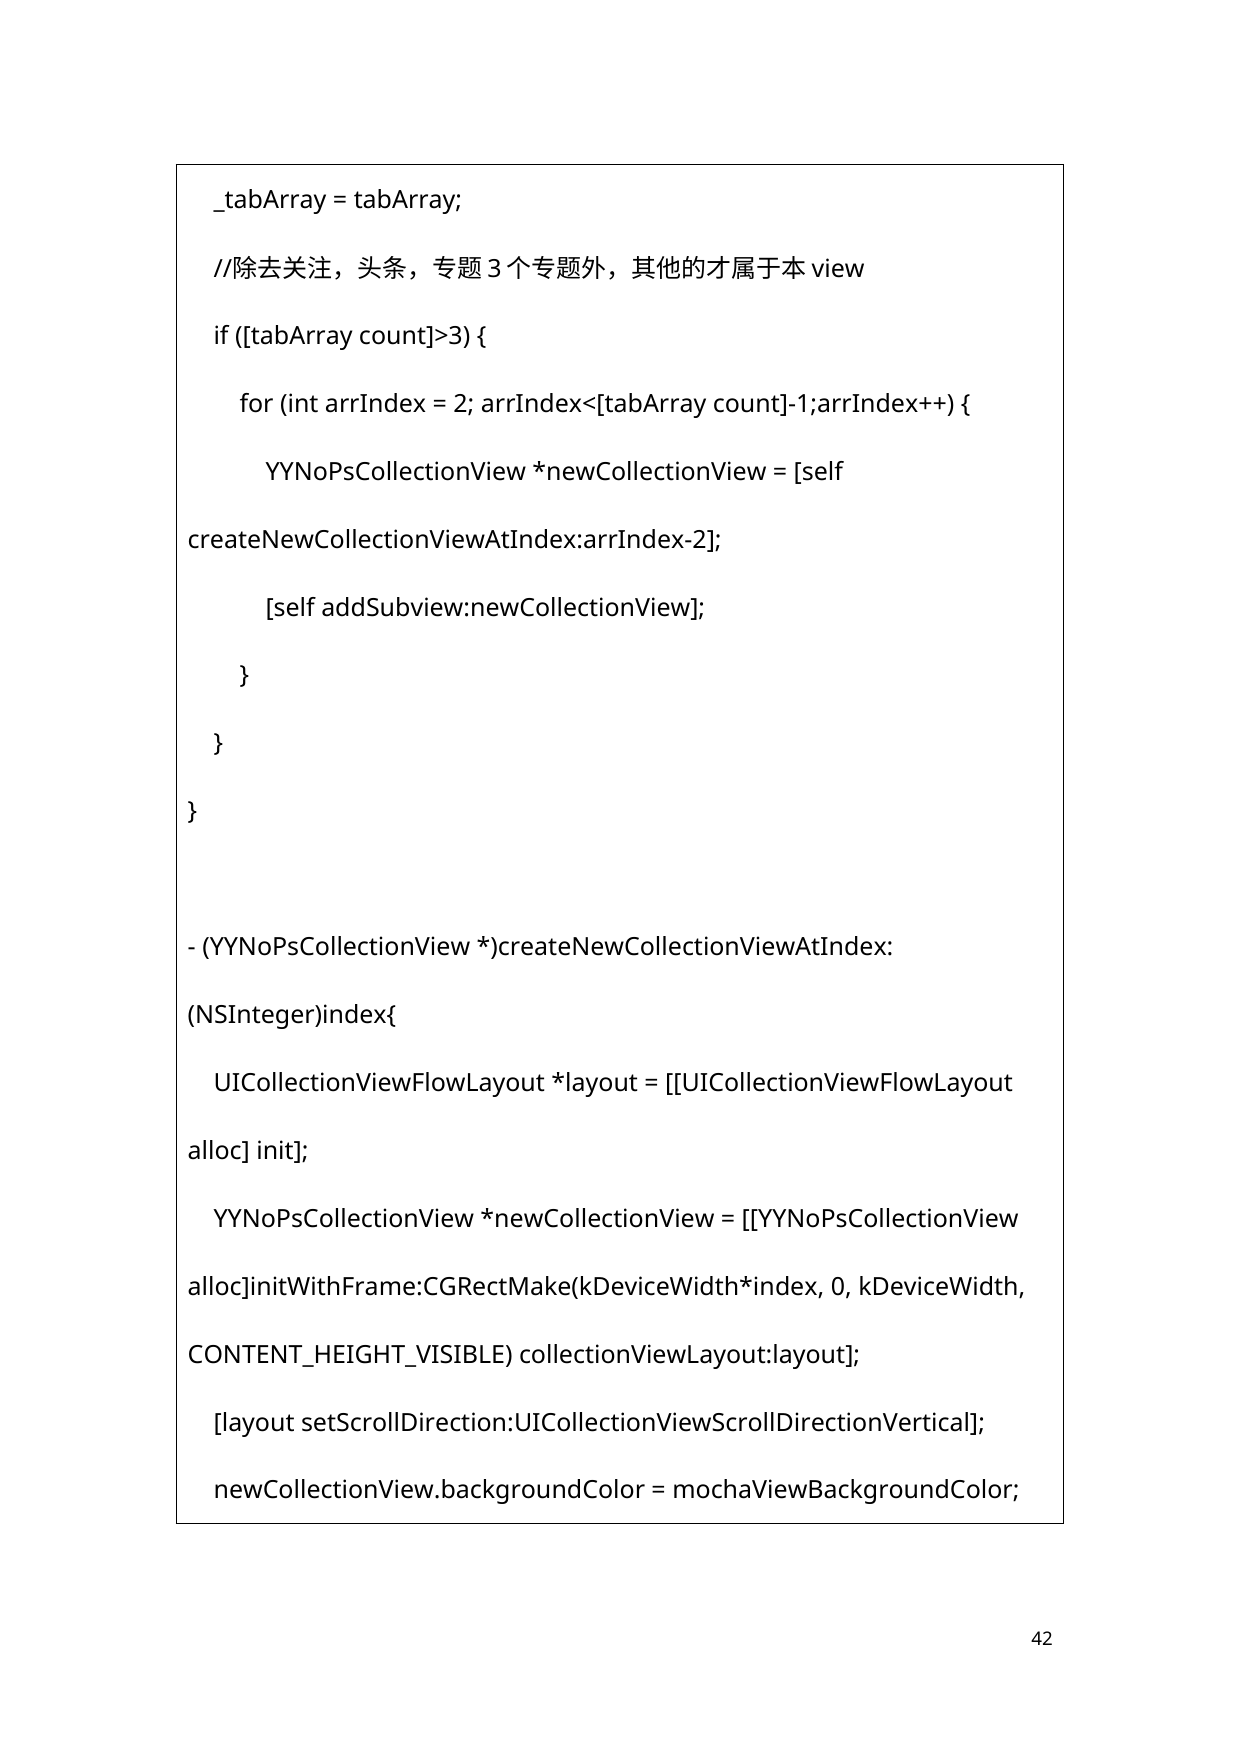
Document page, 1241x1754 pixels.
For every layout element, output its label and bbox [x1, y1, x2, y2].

table_cell [177, 165, 1063, 1523]
